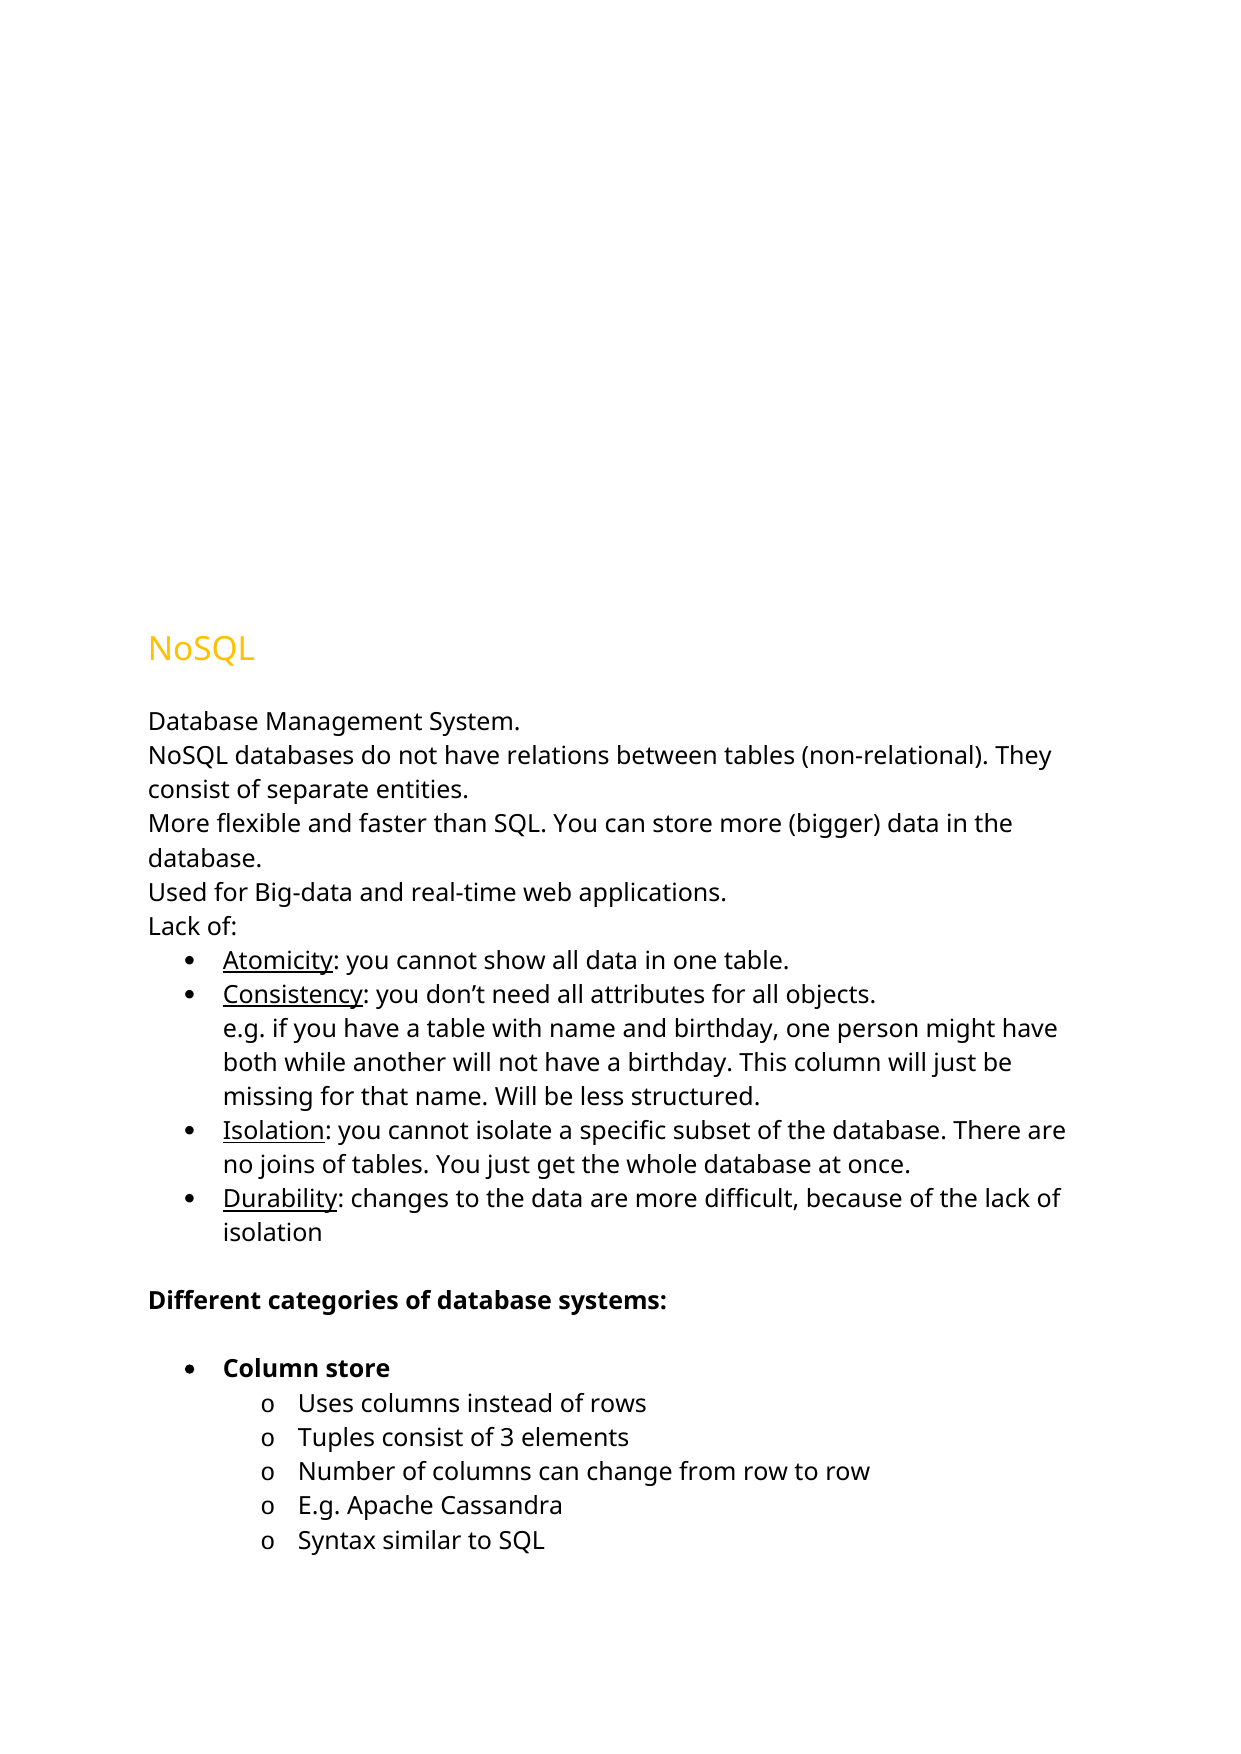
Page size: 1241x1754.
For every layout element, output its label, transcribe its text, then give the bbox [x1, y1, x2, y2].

list Durability: changes to the data are more difficult, because of the lack of isolation [185, 1181, 1093, 1249]
list Uses columns instead of rows [260, 1385, 1093, 1419]
list Tuples consist of 3 elements [260, 1419, 1093, 1454]
text Lack of: [148, 908, 1093, 942]
text More flexible and faster than SQL. You can store more (bigger) data in the database. [148, 806, 1093, 874]
list Atomicity: you cannot show all data in one table. [185, 942, 1093, 976]
list E.g. Apache Cassandra [260, 1488, 1093, 1522]
text Different categories of database systems: [148, 1283, 1093, 1317]
list Number of columns can change from row to row [260, 1454, 1093, 1488]
text NoSQL databases do not have relations between tables (non-relational). They consist of separate entities. [148, 738, 1093, 806]
list Column store [185, 1351, 1093, 1385]
list Consistency: you don’t need all attributes for all objects. [185, 976, 1093, 1011]
text NoSQL [148, 624, 1093, 670]
list Isolation: you cannot isolate a specific subset of the database. There are no joins of tables. You just get the whole database at once. [185, 1113, 1093, 1181]
text Database Management System. [148, 704, 1093, 738]
list Syntax similar to SQL [260, 1522, 1093, 1557]
list e.g. if you have a table with name and birthday, one person might have both while another will not have a birthday. This column will just be missing for that name. Will be less structured. [223, 1011, 1093, 1113]
text Used for Big-data and real-time web applications. [148, 874, 1093, 908]
